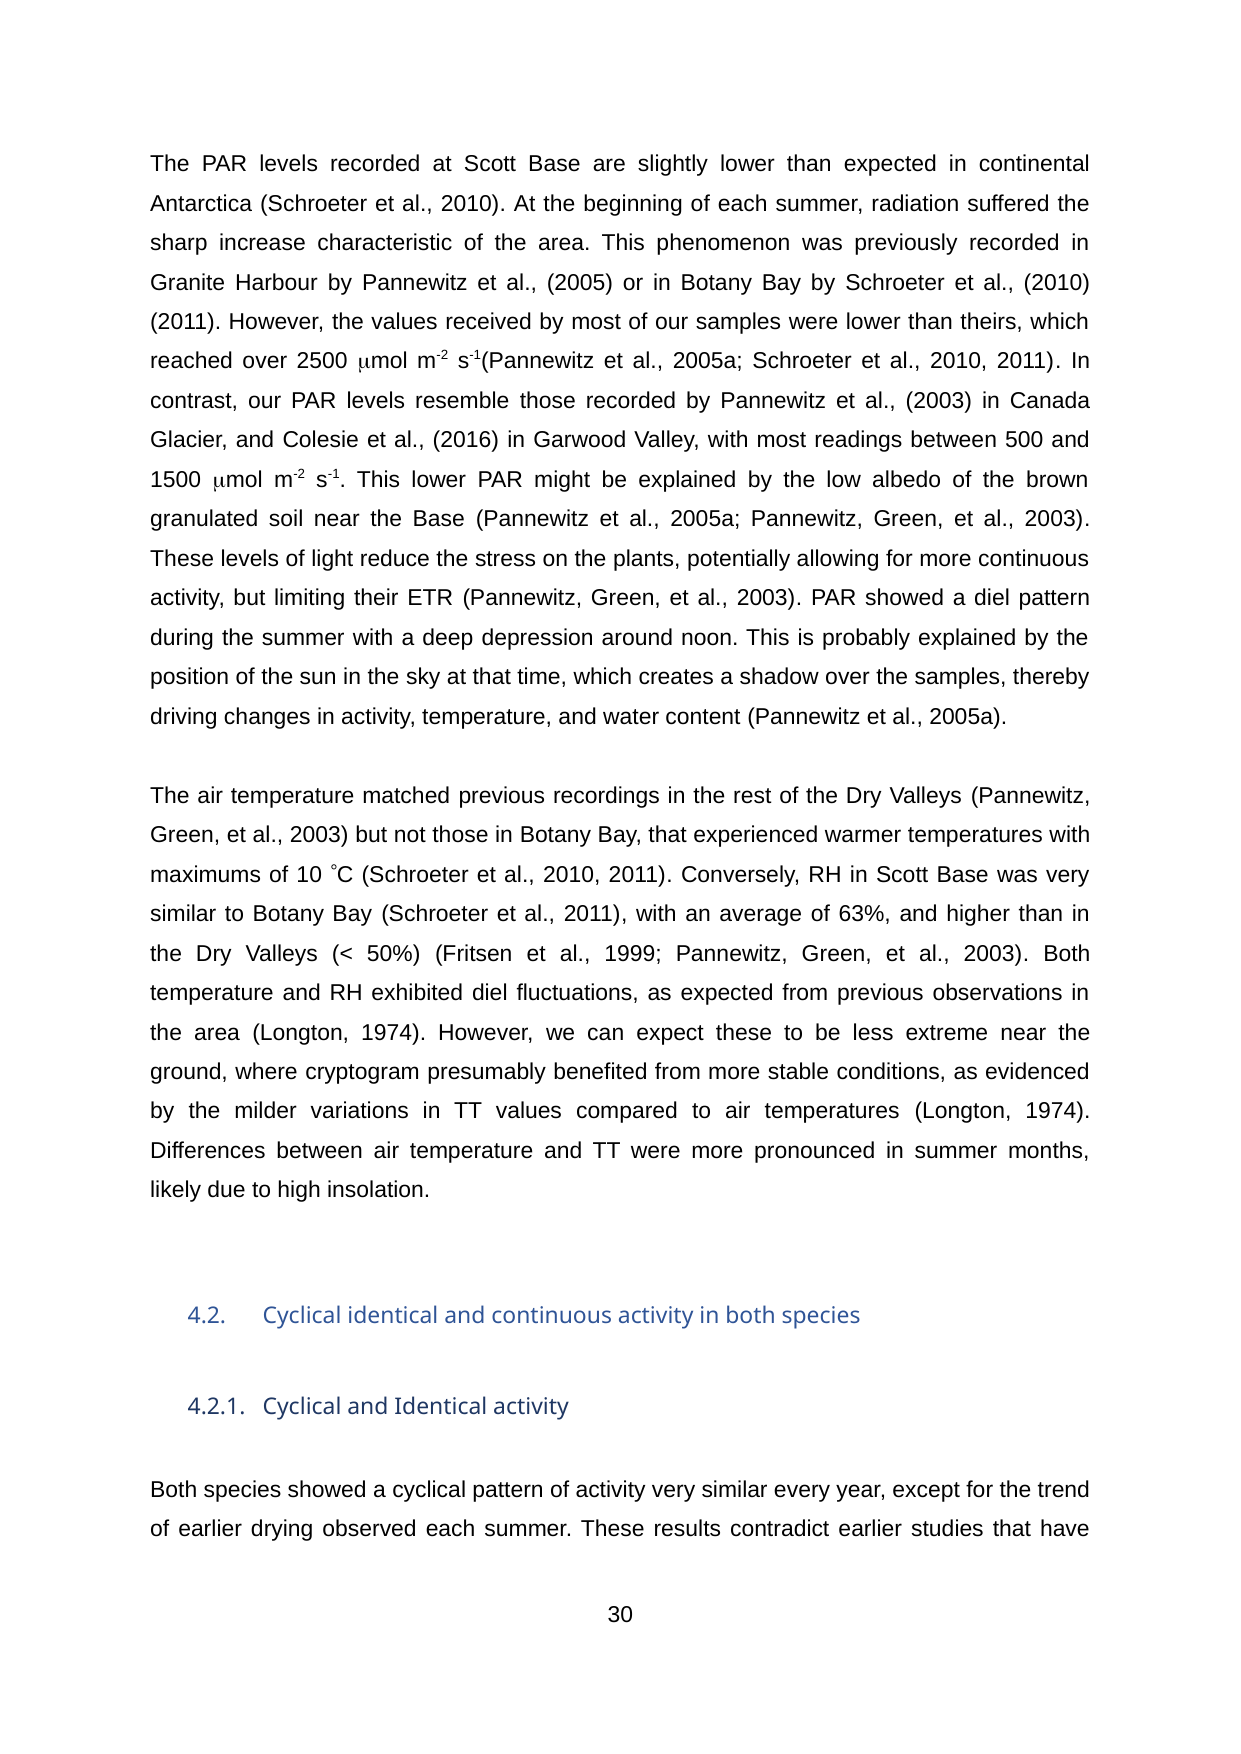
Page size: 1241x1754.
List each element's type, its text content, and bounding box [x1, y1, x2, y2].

list The PAR levels recorded at Scott Base are slightly lower than expected in continental Antarctica . At the beginning of each summer, radiation suffered the sharp increase characteristic of the area. This phenomenon was previously recorded in Granite Harbour by or in Botany Bay by . However, the values received by most of our samples were lower than theirs, which reached over 2500 mol m-2 s-1. In contrast, our PAR levels resemble those recorded by in Canada Glacier, and in Garwood Valley, with most readings between 500 and 1500 mol m-2 s-1. This lower PAR might be explained by the low albedo of the brown granulated soil near the Base . These levels of light reduce the stress on the plants, potentially allowing for more continuous activity, but limiting their ETR . PAR showed a diel pattern during the summer with a deep depression around noon. This is probably explained by the position of the sun in the sky at that time, which creates a shadow over the samples, thereby driving changes in activity, temperature, and water content . [150, 150, 1090, 729]
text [150, 1476, 1090, 1542]
text The air temperature matched previous recordings in the rest of the Dry Valleys but not those in Botany Bay, that experienced warmer temperatures with maximums of 10 C . Conversely, RH in Scott Base was very similar to Botany Bay , with an average of 63%, and higher than in the Dry Valleys (< 50%) . Both temperature and RH exhibited diel fluctuations, as expected from previous observations in the area . However, we can expect these to be less extreme near the ground, where cryptogram presumably benefited from more stable conditions, as evidenced by the milder variations in TT values compared to air temperatures . Differences between air temperature and TT were more pronounced in summer months, likely due to high insolation. [150, 782, 1090, 1203]
subtitle Cyclical and Identical activity [187, 1389, 1090, 1421]
subtitle Cyclical identical and continuous activity in both species [187, 1299, 1090, 1330]
